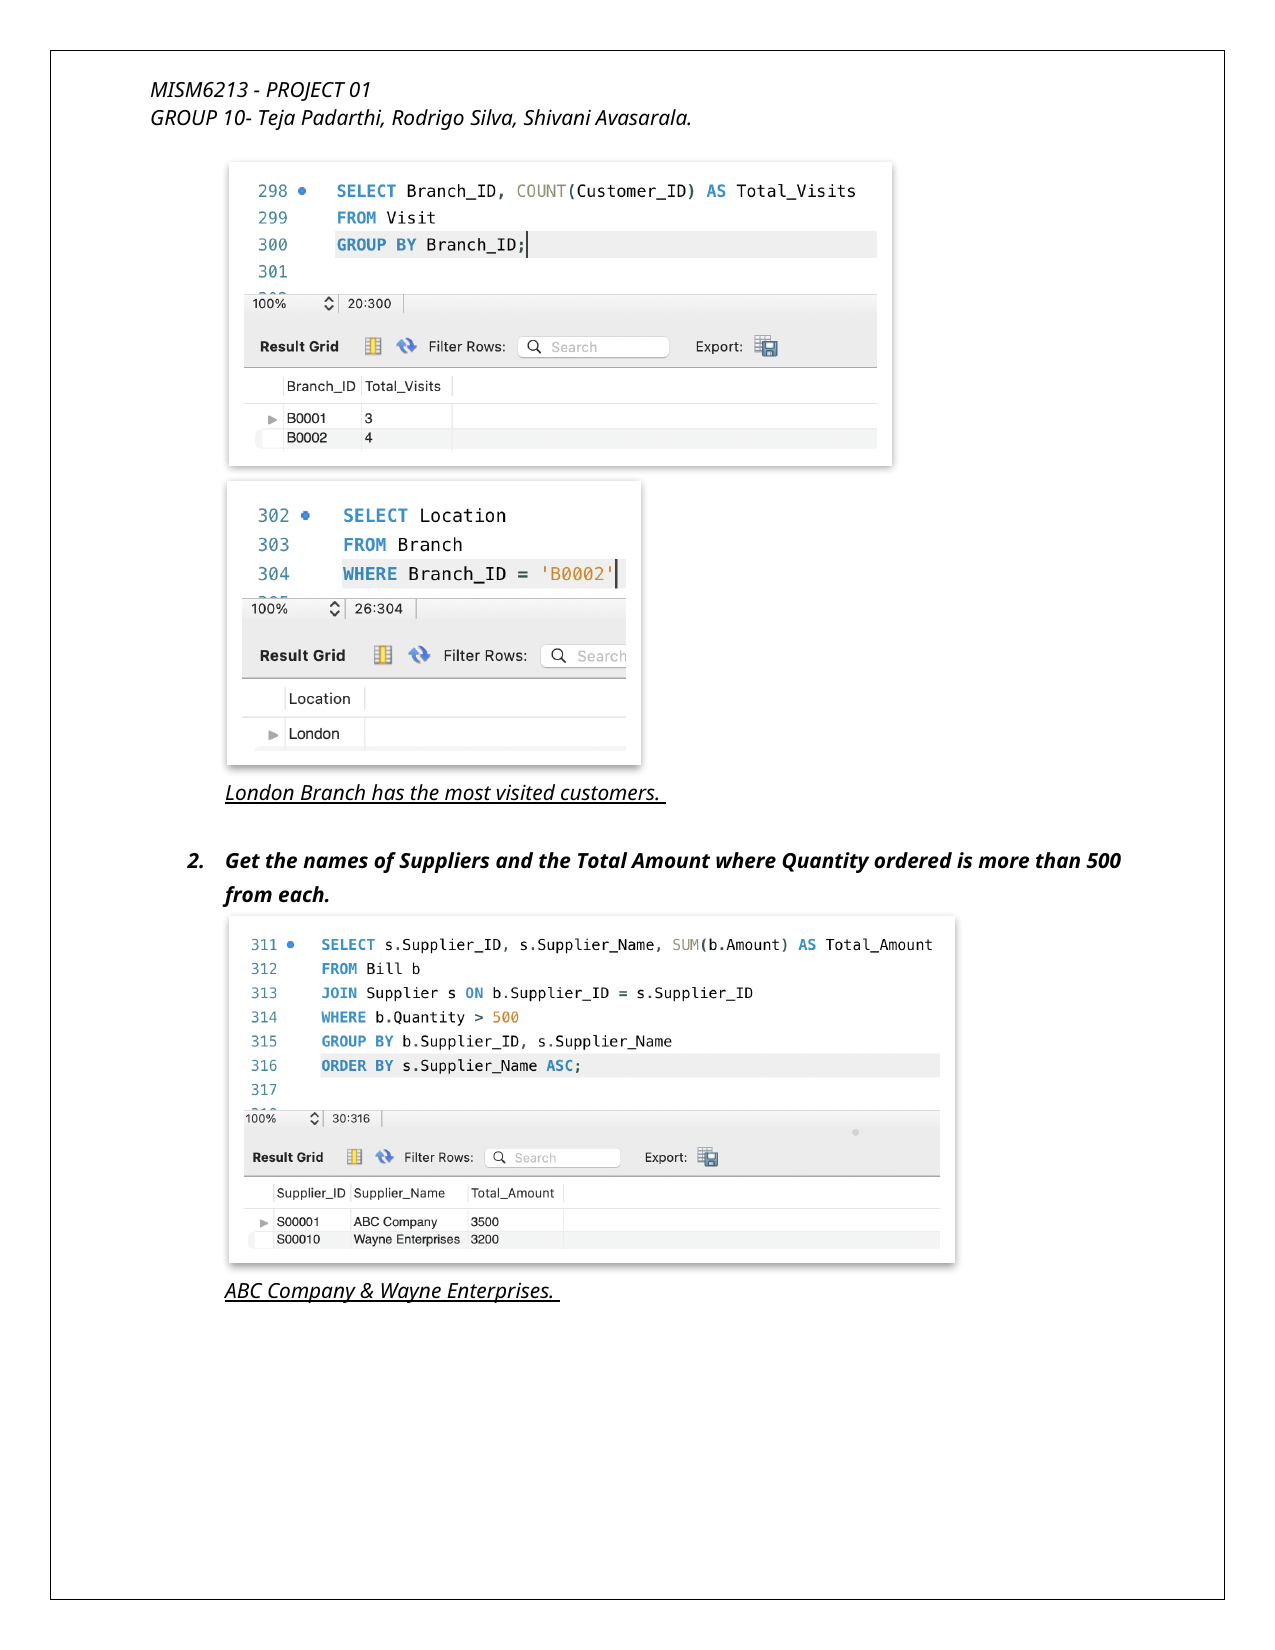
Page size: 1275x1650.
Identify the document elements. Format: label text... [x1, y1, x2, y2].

picture [244, 177, 877, 451]
picture [244, 931, 940, 1249]
picture [242, 495, 626, 751]
list London Branch has the most visited customers. [225, 778, 1125, 806]
list ABC Company & Wayne Enterprises. [225, 1276, 1125, 1305]
list Get the names of Suppliers and the Total Amount where Quantity ordered is more than 500 from each. [187, 846, 1125, 909]
